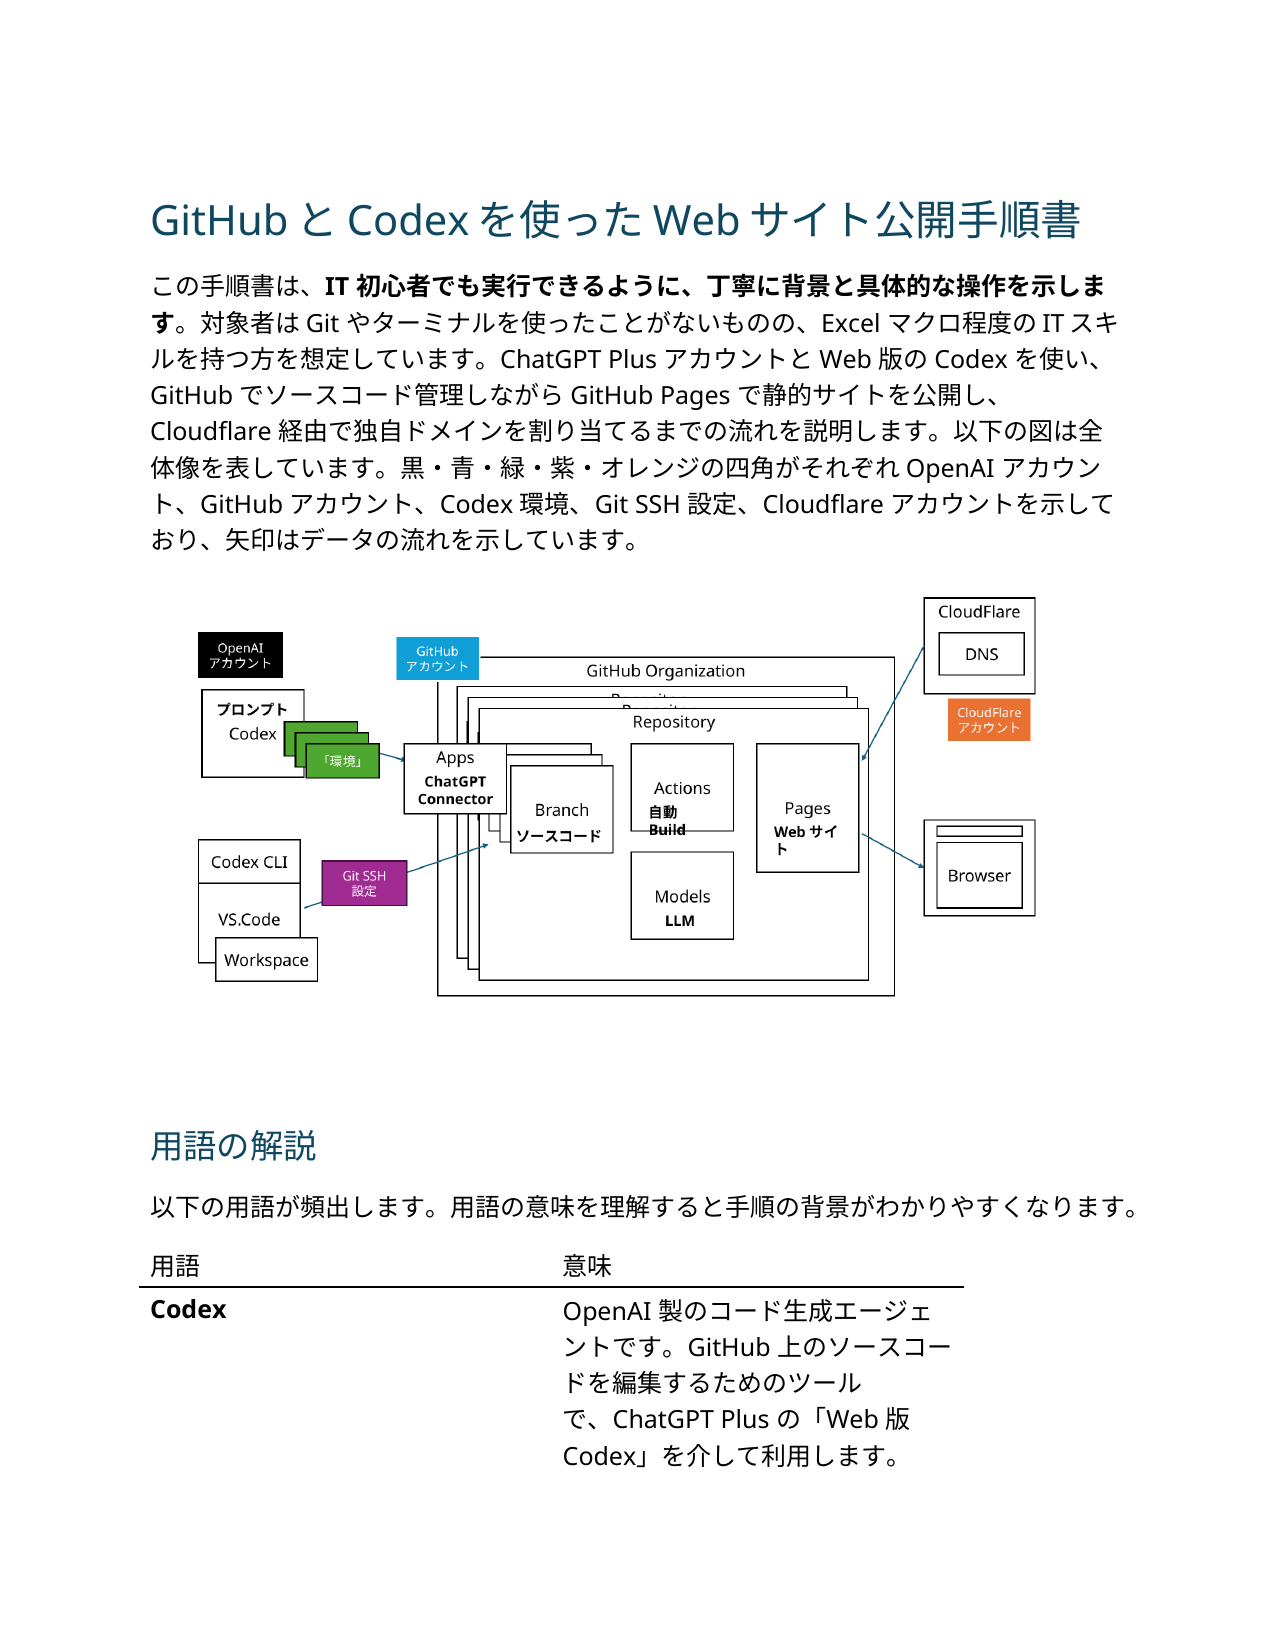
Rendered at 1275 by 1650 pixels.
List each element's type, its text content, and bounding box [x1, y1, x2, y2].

table_cell Codex [139, 1288, 551, 1476]
picture [168, 575, 1044, 1068]
subtitle GitHubとCodexを使ったWebサイト公開手順書 [150, 187, 1125, 248]
text この手順書は、IT 初心者でも実行できるように、丁寧に背景と具体的な操作を示します。対象者は Git やターミナルを使ったことがないものの、Excel マクロ程度のITスキルを持つ方を想定しています。ChatGPT Plus アカウントと Web 版の Codex を使い、GitHub でソースコード管理しながら GitHub Pages で静的サイトを公開し、Cloudflare 経由で独自ドメインを割り当てるまでの流れを説明します。以下の図は全体像を表しています。黒・青・緑・紫・オレンジの四角がそれぞれ OpenAI アカウント、GitHub アカウント、Codex 環境、Git SSH 設定、Cloudflare アカウントを示しており、矢印はデータの流れを示しています。 [150, 267, 1125, 557]
table_header 用語 [139, 1242, 551, 1286]
subtitle 用語の解説 [150, 1120, 1125, 1168]
table_header 意味 [551, 1242, 964, 1286]
text 以下の用語が頻出します。用語の意味を理解すると手順の背景がわかりやすくなります。 [150, 1187, 1125, 1223]
table_cell OpenAI 製のコード生成エージェントです。GitHub 上のソースコードを編集するためのツールで、ChatGPT Plus の「Web 版 Codex」を介して利用します。 [551, 1288, 964, 1476]
